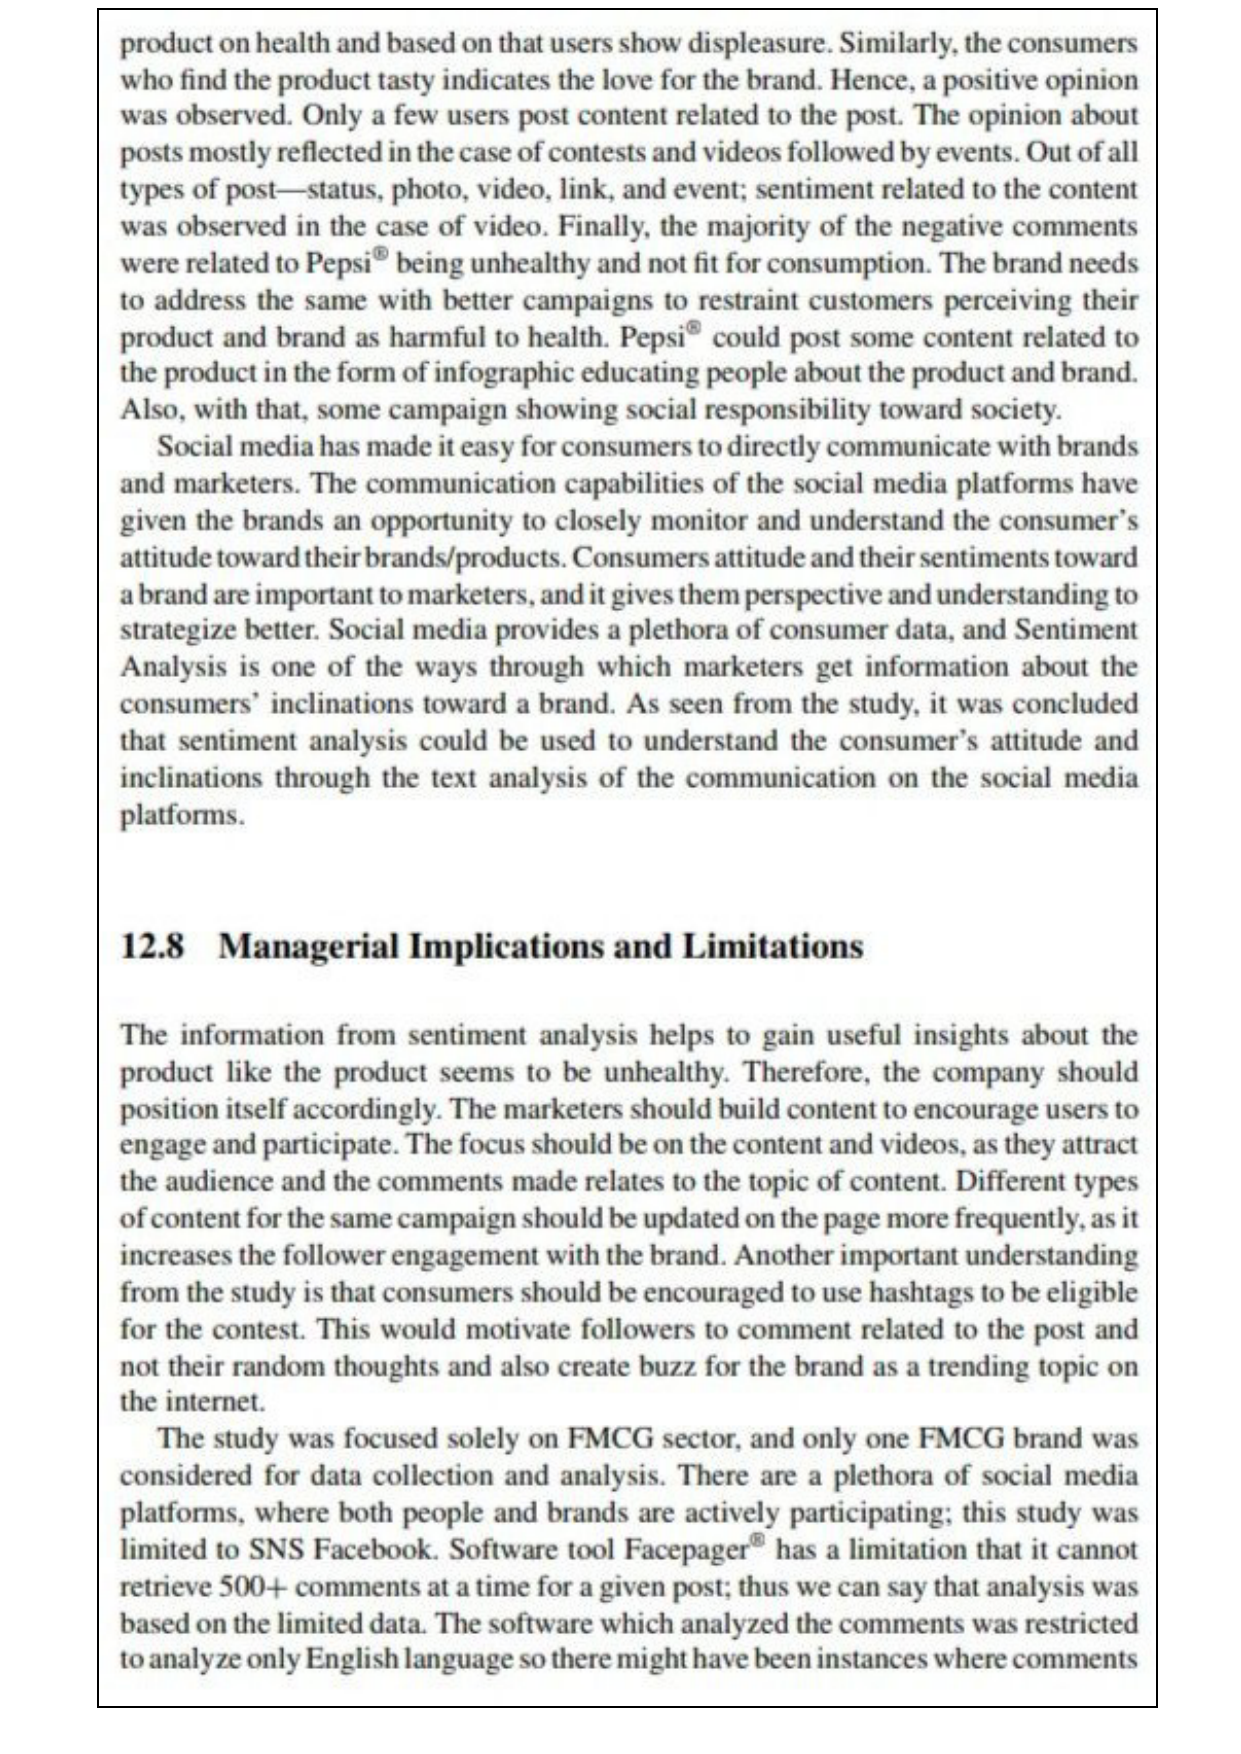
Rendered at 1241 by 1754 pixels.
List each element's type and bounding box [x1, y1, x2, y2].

picture [99, 10, 1156, 1706]
